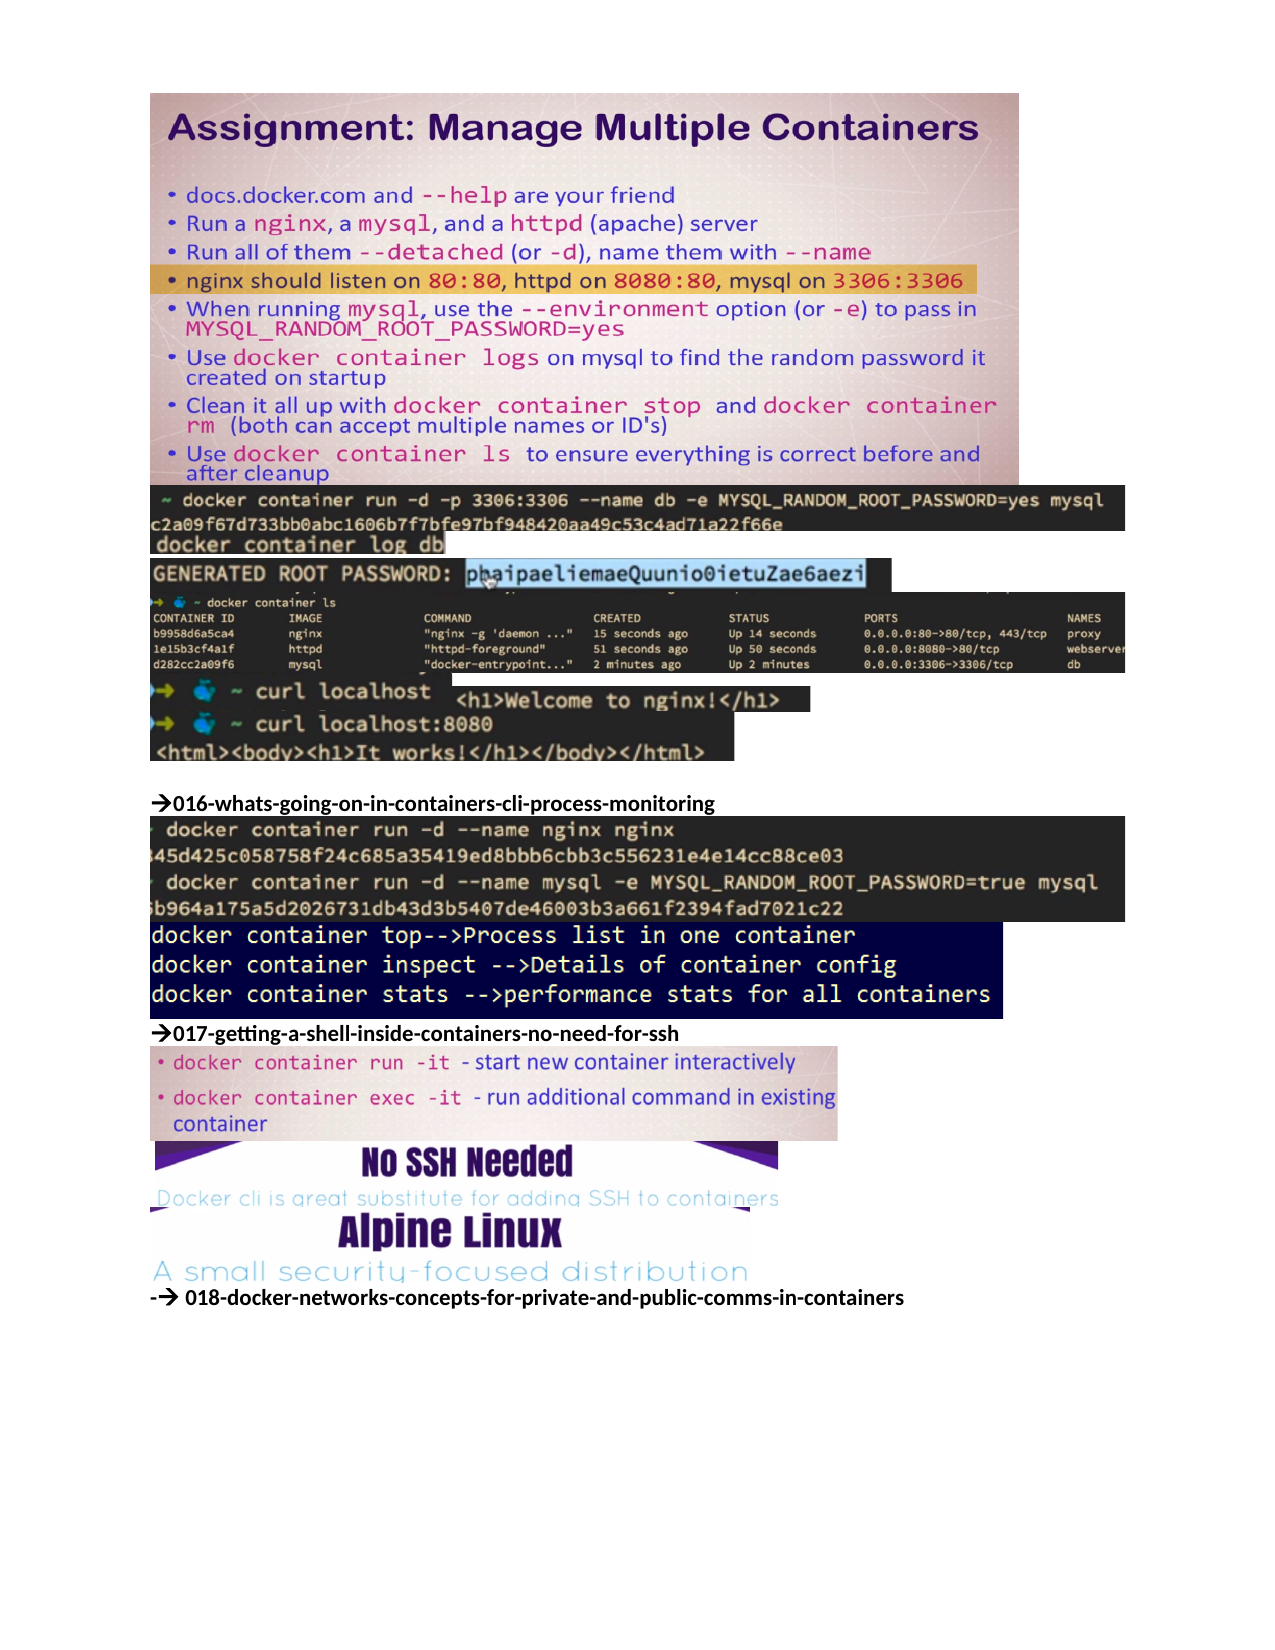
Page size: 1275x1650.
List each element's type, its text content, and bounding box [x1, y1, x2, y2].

text - 018-docker-networks-concepts-for-private-and-public-comms-in-containers [150, 1283, 1125, 1311]
picture [150, 816, 1125, 1019]
text 016-whats-going-on-in-containers-cli-process-monitoring [150, 789, 1125, 816]
text 017-getting-a-shell-inside-containers-no-need-for-ssh [150, 1019, 1125, 1141]
picture [150, 558, 1125, 761]
picture [150, 93, 1125, 554]
picture [150, 1046, 838, 1283]
